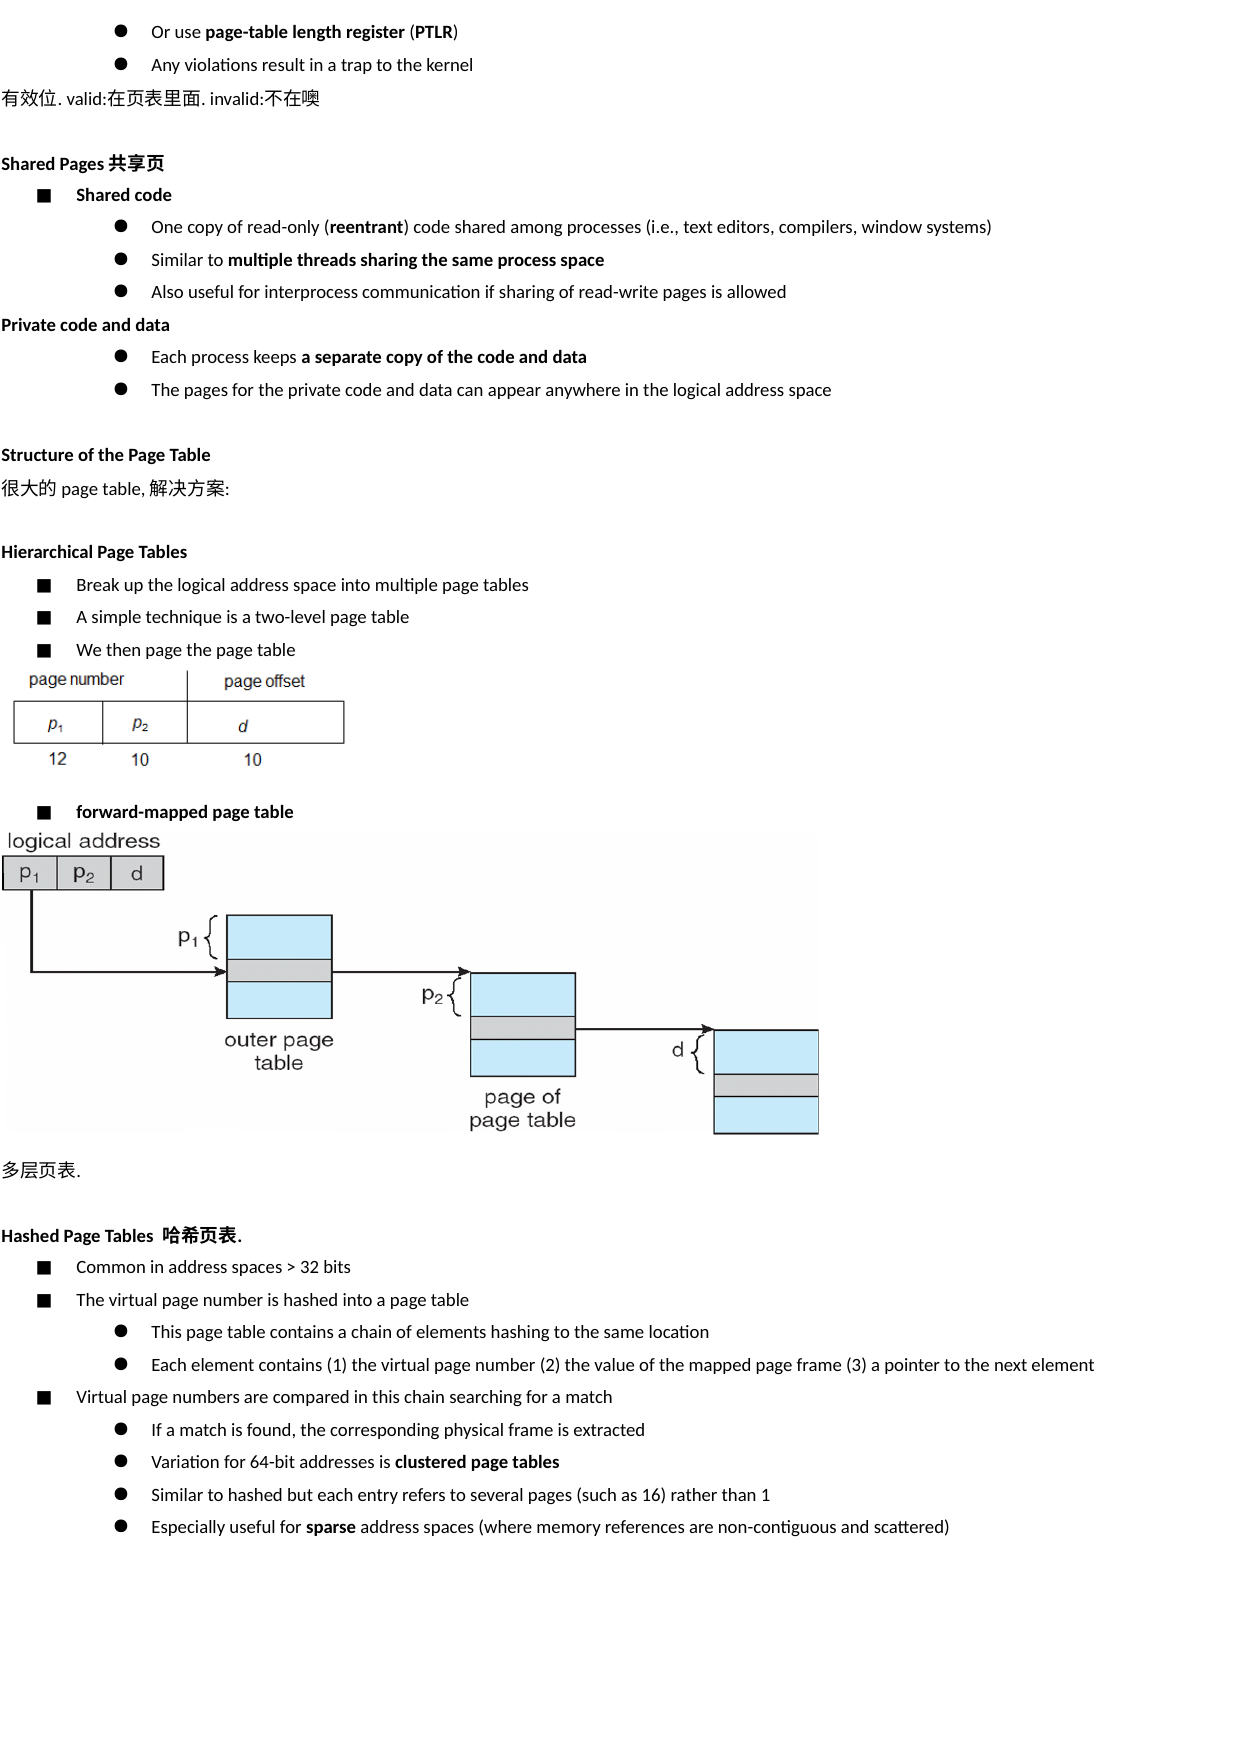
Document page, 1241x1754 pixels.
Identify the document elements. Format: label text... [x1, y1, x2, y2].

text 多层页表. [1, 1153, 1239, 1186]
list The pages for the private code and data can appear anywhere in the logical address space [114, 373, 1239, 406]
list We then page the page table [39, 633, 1239, 666]
text Shared Pages 共享页 [1, 146, 1239, 178]
picture [1, 828, 819, 1135]
text 有效位. valid:在页表里面. invalid:不在噢 [1, 81, 1239, 113]
text 很大的page table, 解决方案: [1, 471, 1239, 503]
list forward-mapped page table [39, 796, 1239, 828]
list The virtual page number is hashed into a page table [39, 1283, 1239, 1316]
picture [1, 665, 358, 770]
list A simple technique is a two-level page table [39, 601, 1239, 633]
list Variation for 64-bit addresses is clustered page tables [114, 1446, 1239, 1478]
list One copy of read-only (reentrant) code shared among processes (i.e., text editors, compilers, window systems) [114, 211, 1239, 243]
list Or use page-table length register (PTLR) [114, 16, 1239, 48]
list Virtual page numbers are compared in this chain searching for a match [39, 1381, 1239, 1413]
list Each element contains (1) the virtual page number (2) the value of the mapped page frame (3) a pointer to the next element [114, 1348, 1239, 1381]
text Private code and data [1, 308, 1239, 341]
list Also useful for interprocess communication if sharing of read-write pages is allowed [114, 276, 1239, 308]
text Structure of the Page Table [1, 438, 1239, 471]
list Any violations result in a trap to the kernel [114, 48, 1239, 81]
list Each process keeps a separate copy of the code and data [114, 341, 1239, 373]
list Especially useful for sparse address spaces (where memory references are non-contiguous and scattered) [114, 1511, 1239, 1543]
list This page table contains a chain of elements hashing to the same location [114, 1316, 1239, 1348]
list Common in address spaces > 32 bits [39, 1251, 1239, 1283]
list Shared code [39, 178, 1239, 211]
text Hierarchical Page Tables [1, 536, 1239, 568]
list If a match is found, the corresponding physical frame is extracted [114, 1413, 1239, 1446]
list Similar to hashed but each entry refers to several pages (such as 16) rather than 1 [114, 1478, 1239, 1511]
list Break up the logical address space into multiple page tables [39, 568, 1239, 601]
list Similar to multiple threads sharing the same process space [114, 243, 1239, 276]
text Hashed Page Tables 哈希页表. [1, 1218, 1239, 1251]
